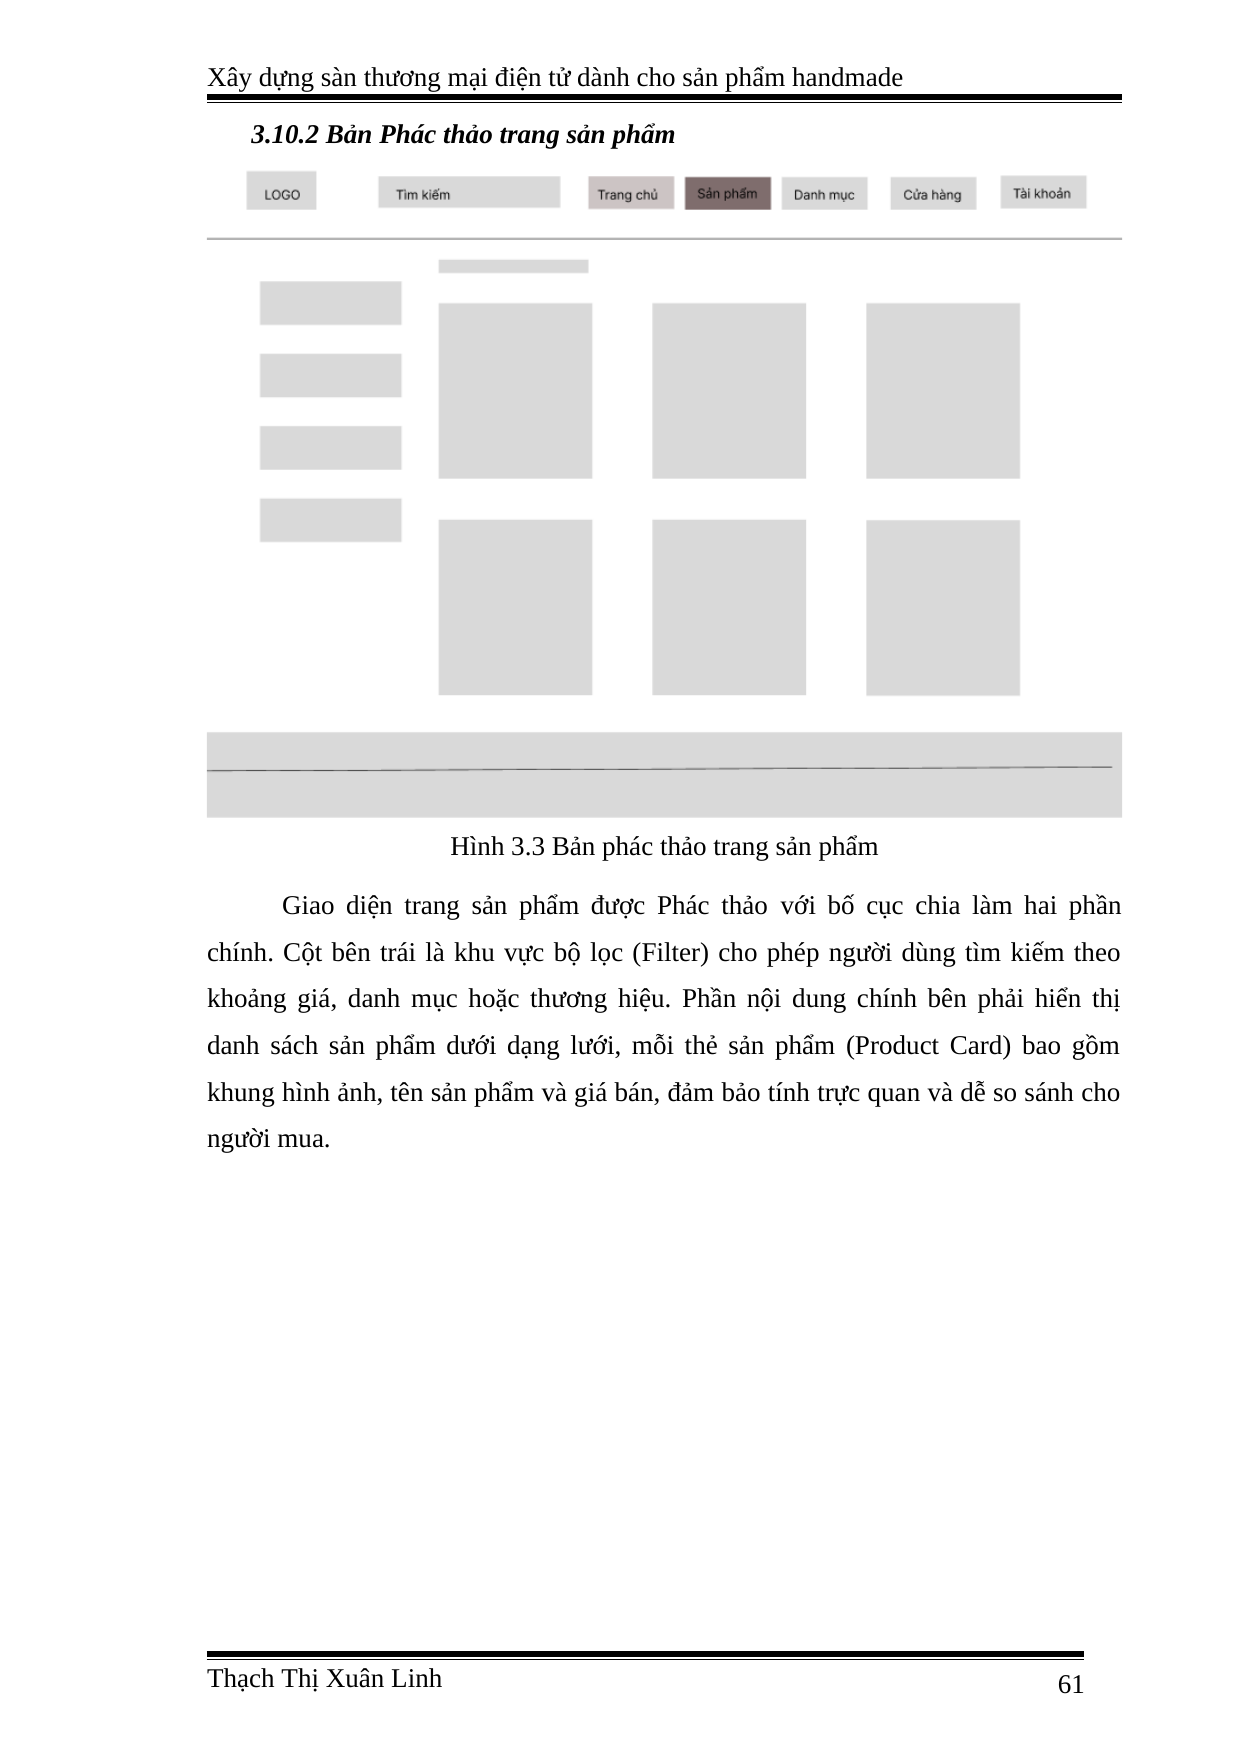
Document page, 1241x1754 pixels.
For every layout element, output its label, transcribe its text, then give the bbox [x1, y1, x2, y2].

subtitle 3.10.2 Bản Phác thảo trang sản phẩm [251, 118, 1122, 149]
text Hình 3.3 Bản phác thảo trang sản phẩm [207, 830, 1122, 861]
text Giao diện trang sản phẩm được Phác thảo với bố cục chia làm hai phần chính. Cột bên trái là khu vực bộ lọc (Filter) cho phép người dùng tìm kiếm theo khoảng giá, danh mục hoặc thương hiệu. Phần nội dung chính bên phải hiển thị danh sách sản phẩm dưới dạng lưới, mỗi thẻ sản phẩm (Product Card) bao gồm khung hình ảnh, tên sản phẩm và giá bán, đảm bảo tính trực quan và dễ so sánh cho người mua. [207, 889, 1122, 1153]
picture [206, 164, 1123, 818]
